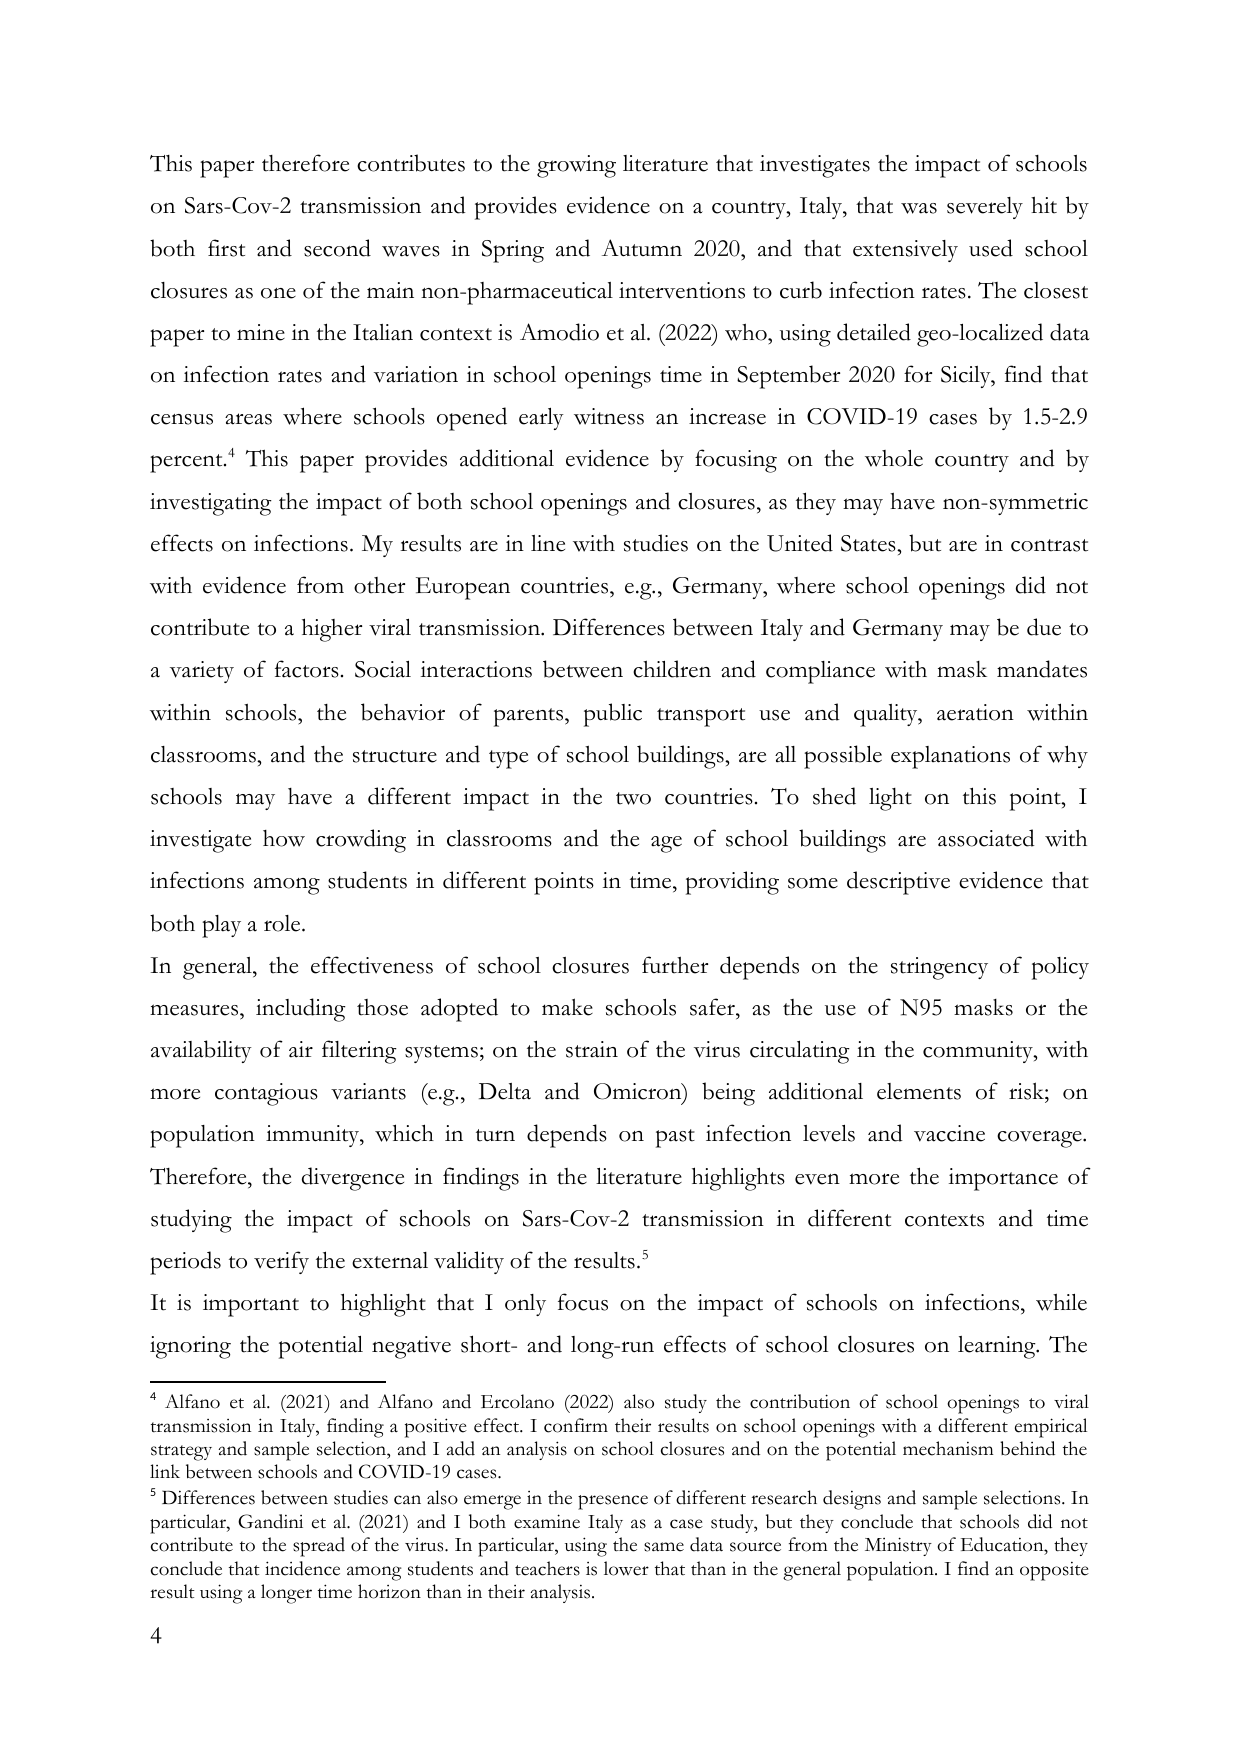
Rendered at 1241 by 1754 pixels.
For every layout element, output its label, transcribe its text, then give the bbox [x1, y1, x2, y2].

text In general, the effectiveness of school closures further depends on the stringency of policy measures, including those adopted to make schools safer, as the use of N95 masks or the availability of air filtering systems; on the strain of the virus circulating in the community, with more contagious variants (e.g., Delta and Omicron) being additional elements of risk; on population immunity, which in turn depends on past infection levels and vaccine coverage. Therefore, the divergence in findings in the literature highlights even more the importance of studying the impact of schools on Sars-Cov-2 transmission in different contexts and time periods to verify the external validity of the results. [150, 952, 1090, 1275]
text This paper therefore contributes to the growing literature that investigates the impact of schools on Sars-Cov-2 transmission and provides evidence on a country, Italy, that was severely hit by both first and second waves in Spring and Autumn 2020, and that extensively used school closures as one of the main non-pharmaceutical interventions to curb infection rates. The closest paper to mine in the Italian context is Amodio et al. (2022) who, using detailed geo-localized data on infection rates and variation in school openings time in September 2020 for Sicily, find that census areas where schools opened early witness an increase in COVID-19 cases by 1.5-2.9 percent. This paper provides additional evidence by focusing on the whole country and by investigating the impact of both school openings and closures, as they may have non-symmetric effects on infections. My results are in line with studies on the United States, but are in contrast with evidence from other European countries, e.g., Germany, where school openings did not contribute to a higher viral transmission. Differences between Italy and Germany may be due to a variety of factors. Social interactions between children and compliance with mask mandates within schools, the behavior of parents, public transport use and quality, aeration within classrooms, and the structure and type of school buildings, are all possible explanations of why schools may have a different impact in the two countries. To shed light on this point, I investigate how crowding in classrooms and the age of school buildings are associated with infections among students in different points in time, providing some descriptive evidence that both play a role. [150, 150, 1090, 937]
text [150, 1289, 1090, 1359]
